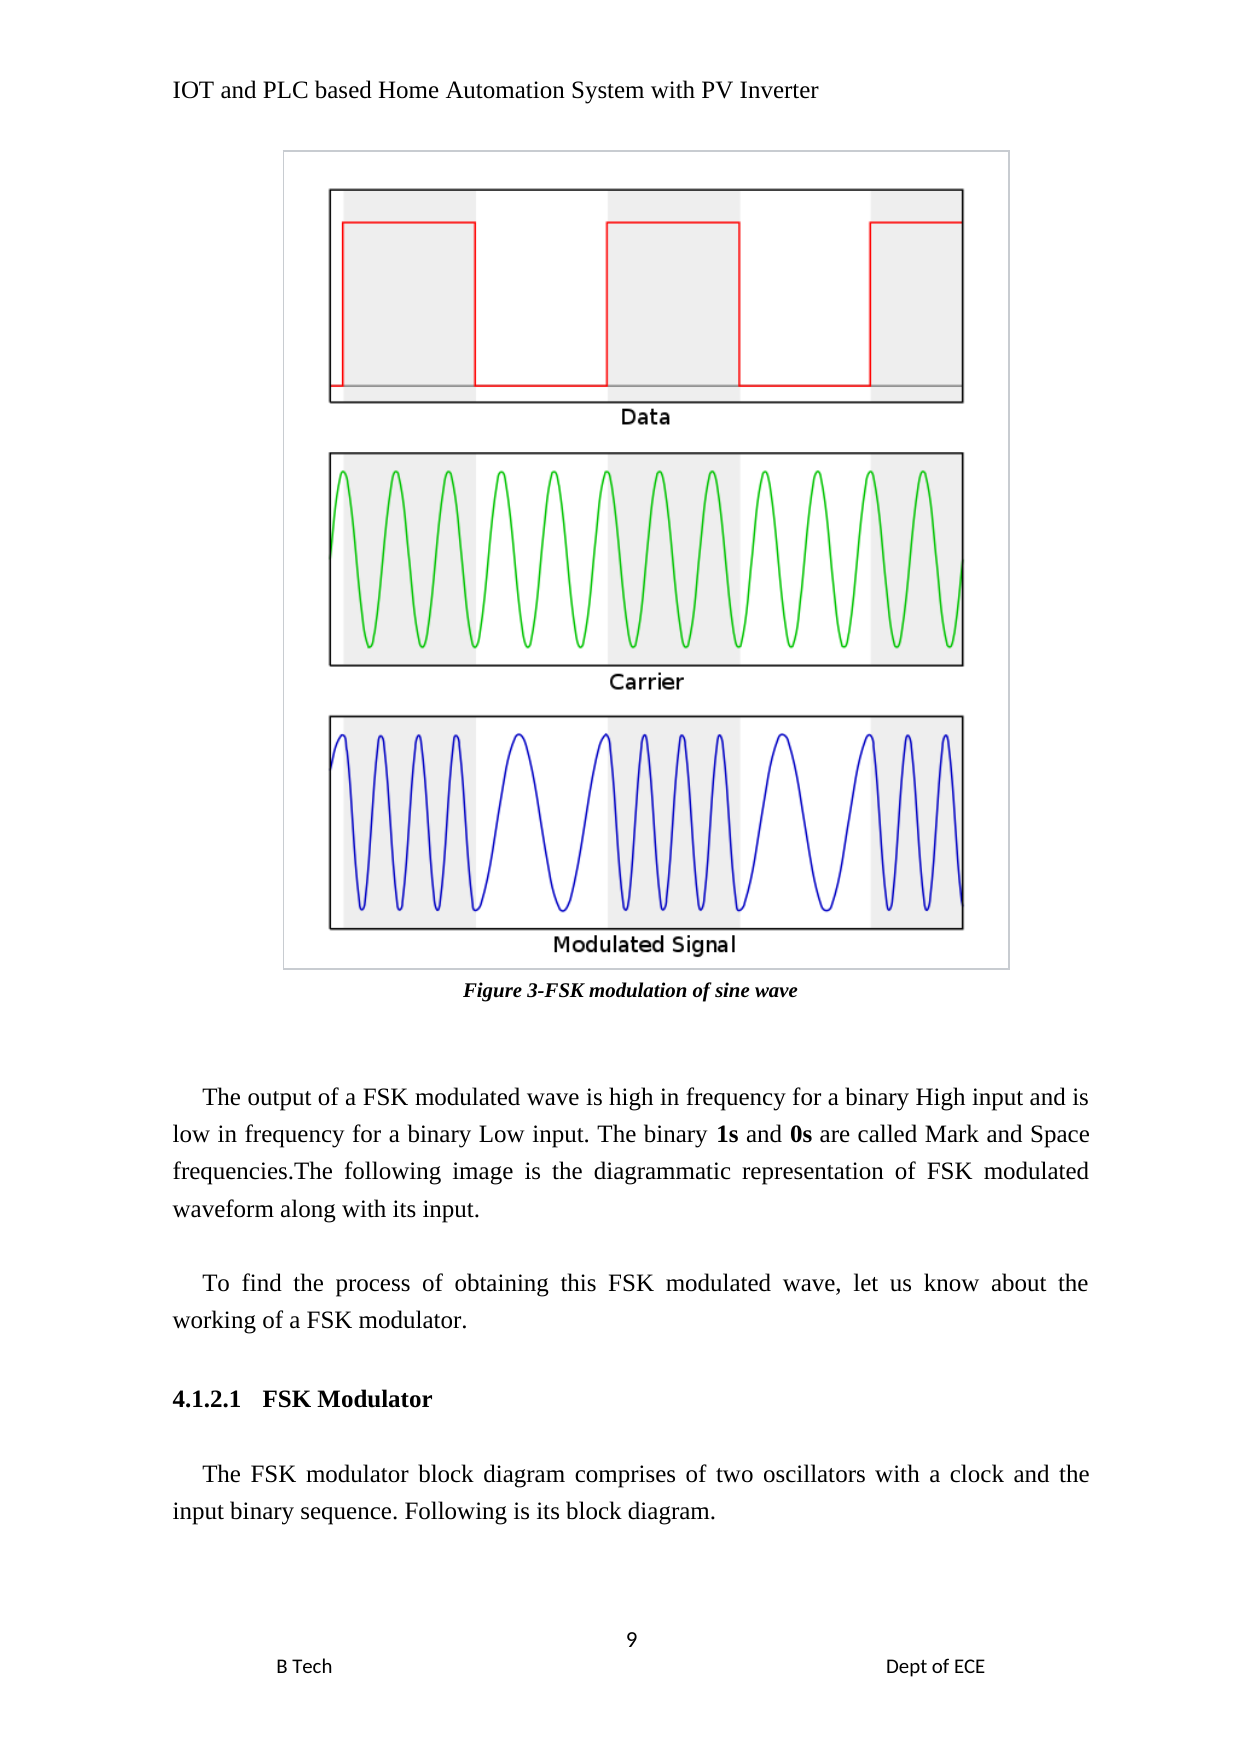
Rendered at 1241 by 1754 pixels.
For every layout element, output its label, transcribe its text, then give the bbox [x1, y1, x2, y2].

text The FSK modulator block diagram comprises of two oscillators with a clock and the input binary sequence. Following is its block diagram. [172, 1459, 1090, 1525]
picture [284, 152, 1008, 968]
subtitle FSK Modulator [172, 1384, 1090, 1413]
text The output of a FSK modulated wave is high in frequency for a binary High input and is low in frequency for a binary Low input. The binary 1s and 0s are called Mark and Space frequencies.The following image is the diagrammatic representation of FSK modulated waveform along with its input. [172, 1082, 1090, 1222]
text To find the process of obtaining this FSK modulated wave, let us know about the working of a FSK modulator. [172, 1268, 1090, 1334]
text Figure 3-FSK modulation of sine wave [172, 978, 1090, 1002]
